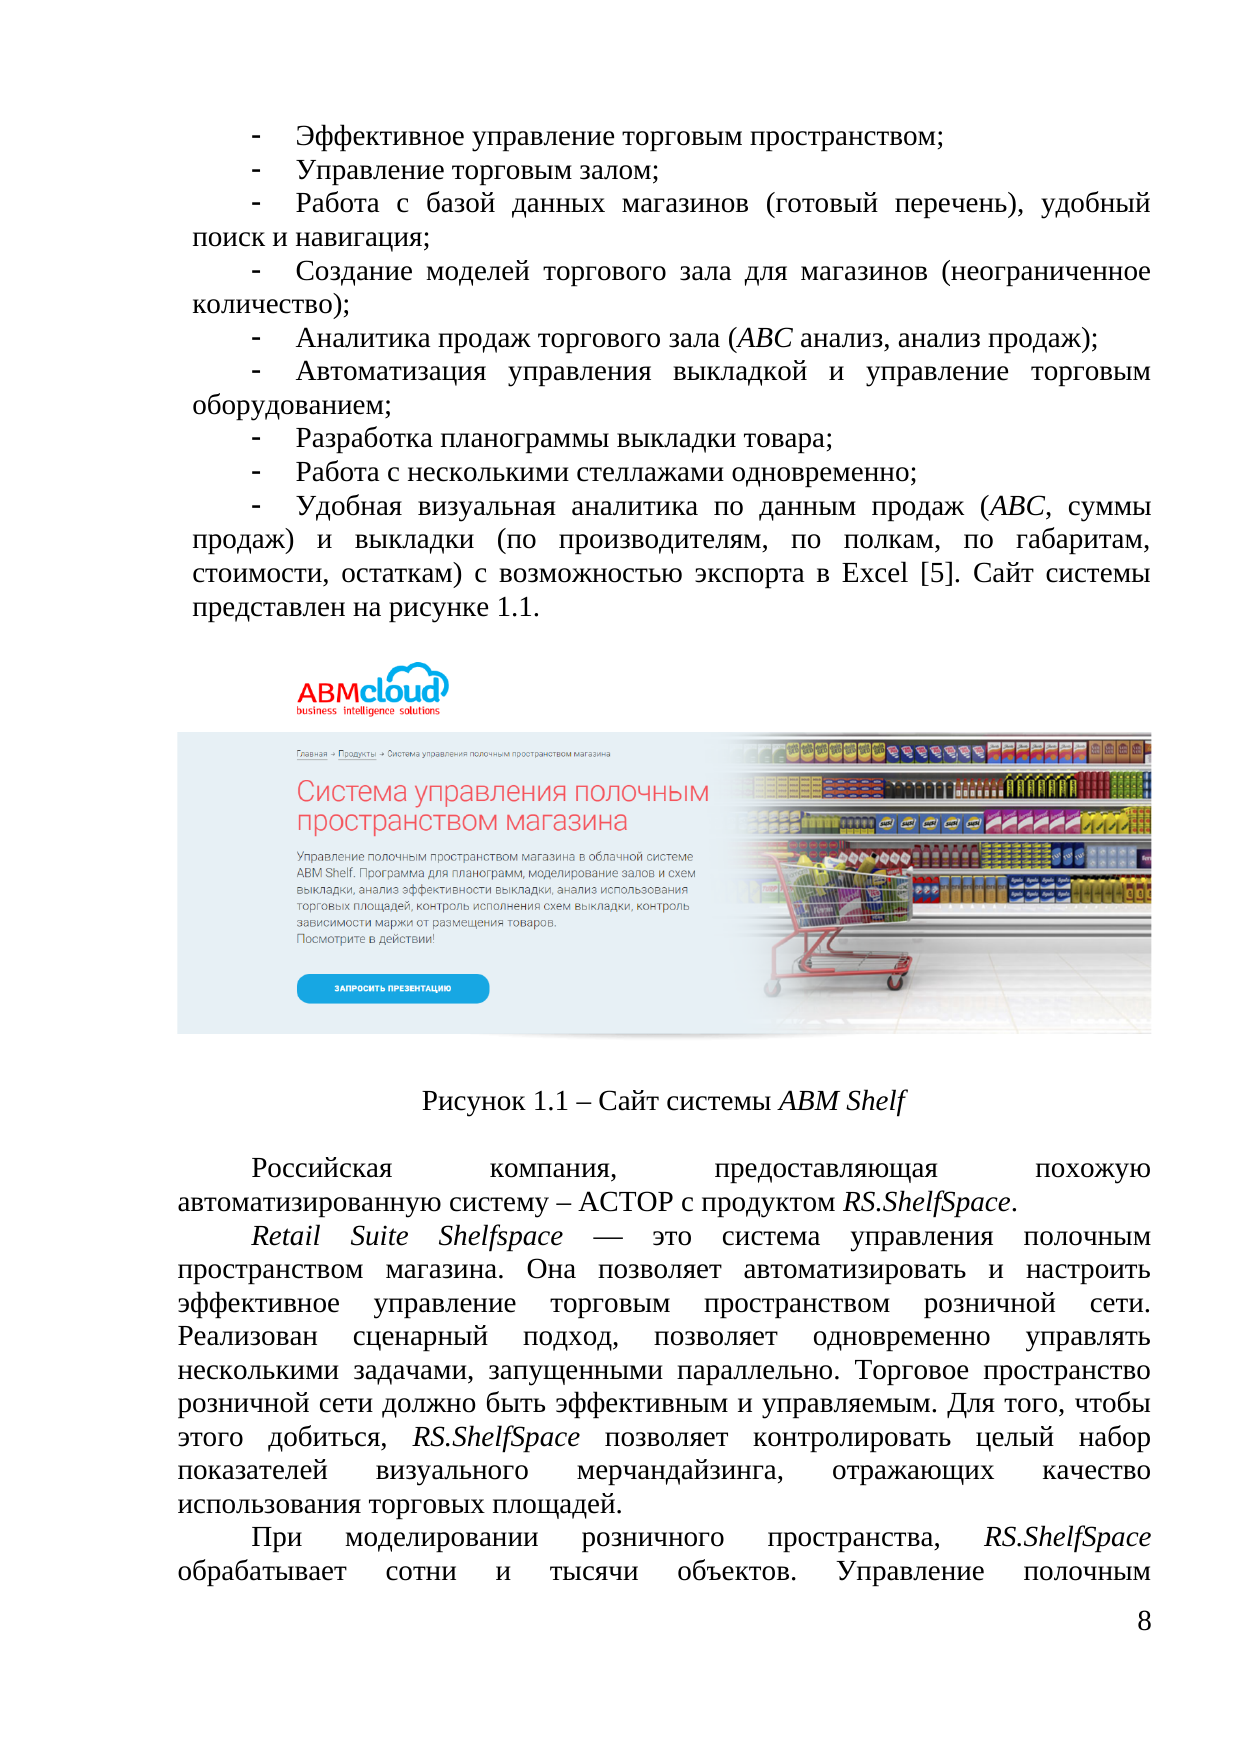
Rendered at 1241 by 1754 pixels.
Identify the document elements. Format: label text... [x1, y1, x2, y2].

list Аналитика продаж торгового зала (ABC анализ, анализ продаж); [192, 320, 1152, 353]
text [177, 1519, 1152, 1587]
list Удобная визуальная аналитика по данным продаж (ABC, суммы продаж) и выкладки (по производителям, по полкам, по габаритам, стоимости, остаткам) с возможностью экспорта в Excel [5]. Сайт системы представлен на рисунке 1.1. [192, 488, 1152, 622]
list Эффективное управление торговым пространством; [192, 118, 1152, 152]
text Российская компания, предоставляющая похожую автоматизированную систему – АСТОР с продуктом RS.ShelfSpace. [177, 1151, 1152, 1218]
picture [177, 655, 1152, 1050]
list Автоматизация управления выкладкой и управление торговым оборудованием; [192, 353, 1152, 421]
list Управление торговым залом; [192, 152, 1152, 185]
list Работа с несколькими стеллажами одновременно; [192, 454, 1152, 488]
list Создание моделей торгового зала для магазинов (неограниченное количество); [192, 253, 1152, 320]
text Retail Suite Shelfspace — это система управления полочным пространством магазина. Она позволяет автоматизировать и настроить эффективное управление торговым пространством розничной сети. Реализован сценарный подход, позволяет одновременно управлять несколькими задачами, запущенными параллельно. Торговое пространство розничной сети должно быть эффективным и управляемым. Для того, чтобы этого добиться, RS.ShelfSpace позволяет контролировать целый набор показателей визуального мерчандайзинга, отражающих качество использования торговых площадей. [177, 1218, 1152, 1519]
list Разработка планограммы выкладки товара; [192, 421, 1152, 454]
list Работа с базой данных магазинов (готовый перечень), удобный поиск и навигация; [192, 185, 1152, 253]
text Рисунок 1.1 – Сайт системы ABM Shelf [177, 1083, 1152, 1117]
